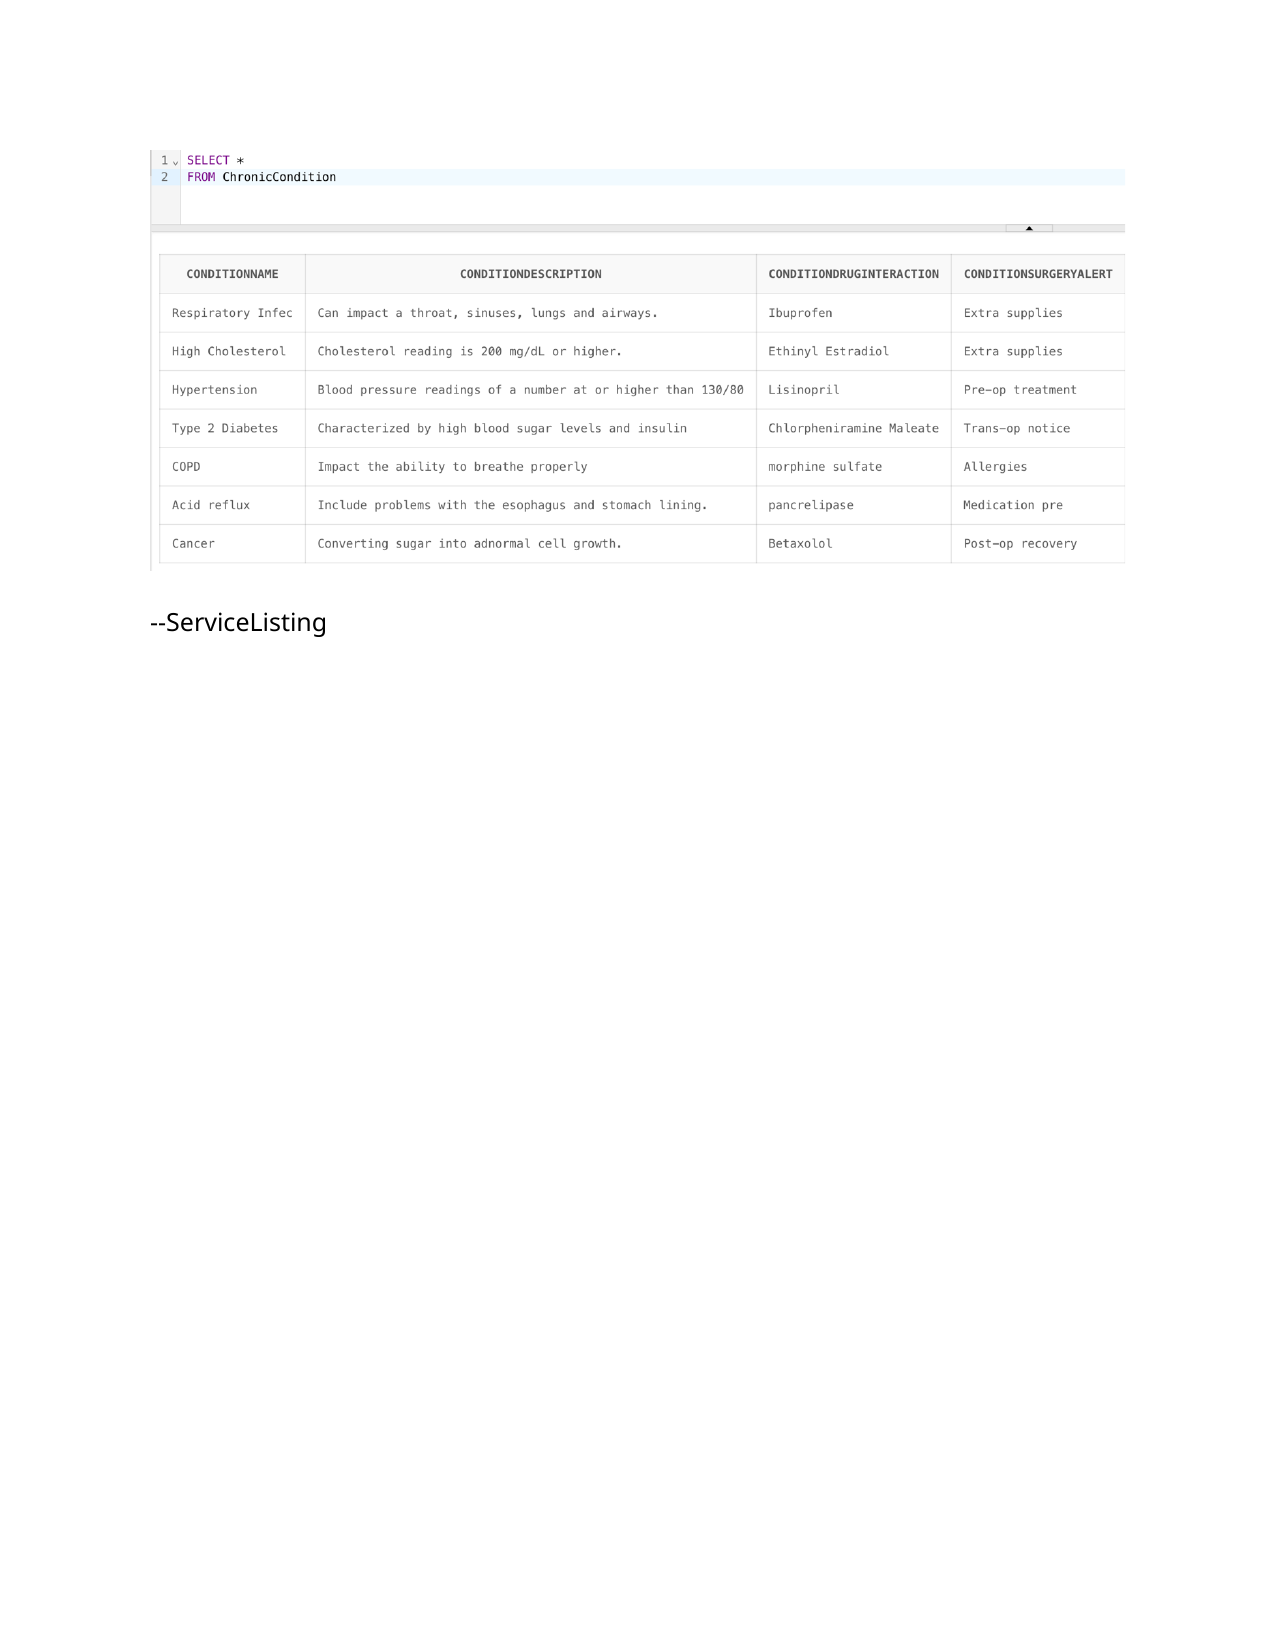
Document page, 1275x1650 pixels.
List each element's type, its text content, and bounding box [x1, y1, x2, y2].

picture [150, 150, 1125, 571]
text --ServiceListing [150, 605, 1125, 639]
